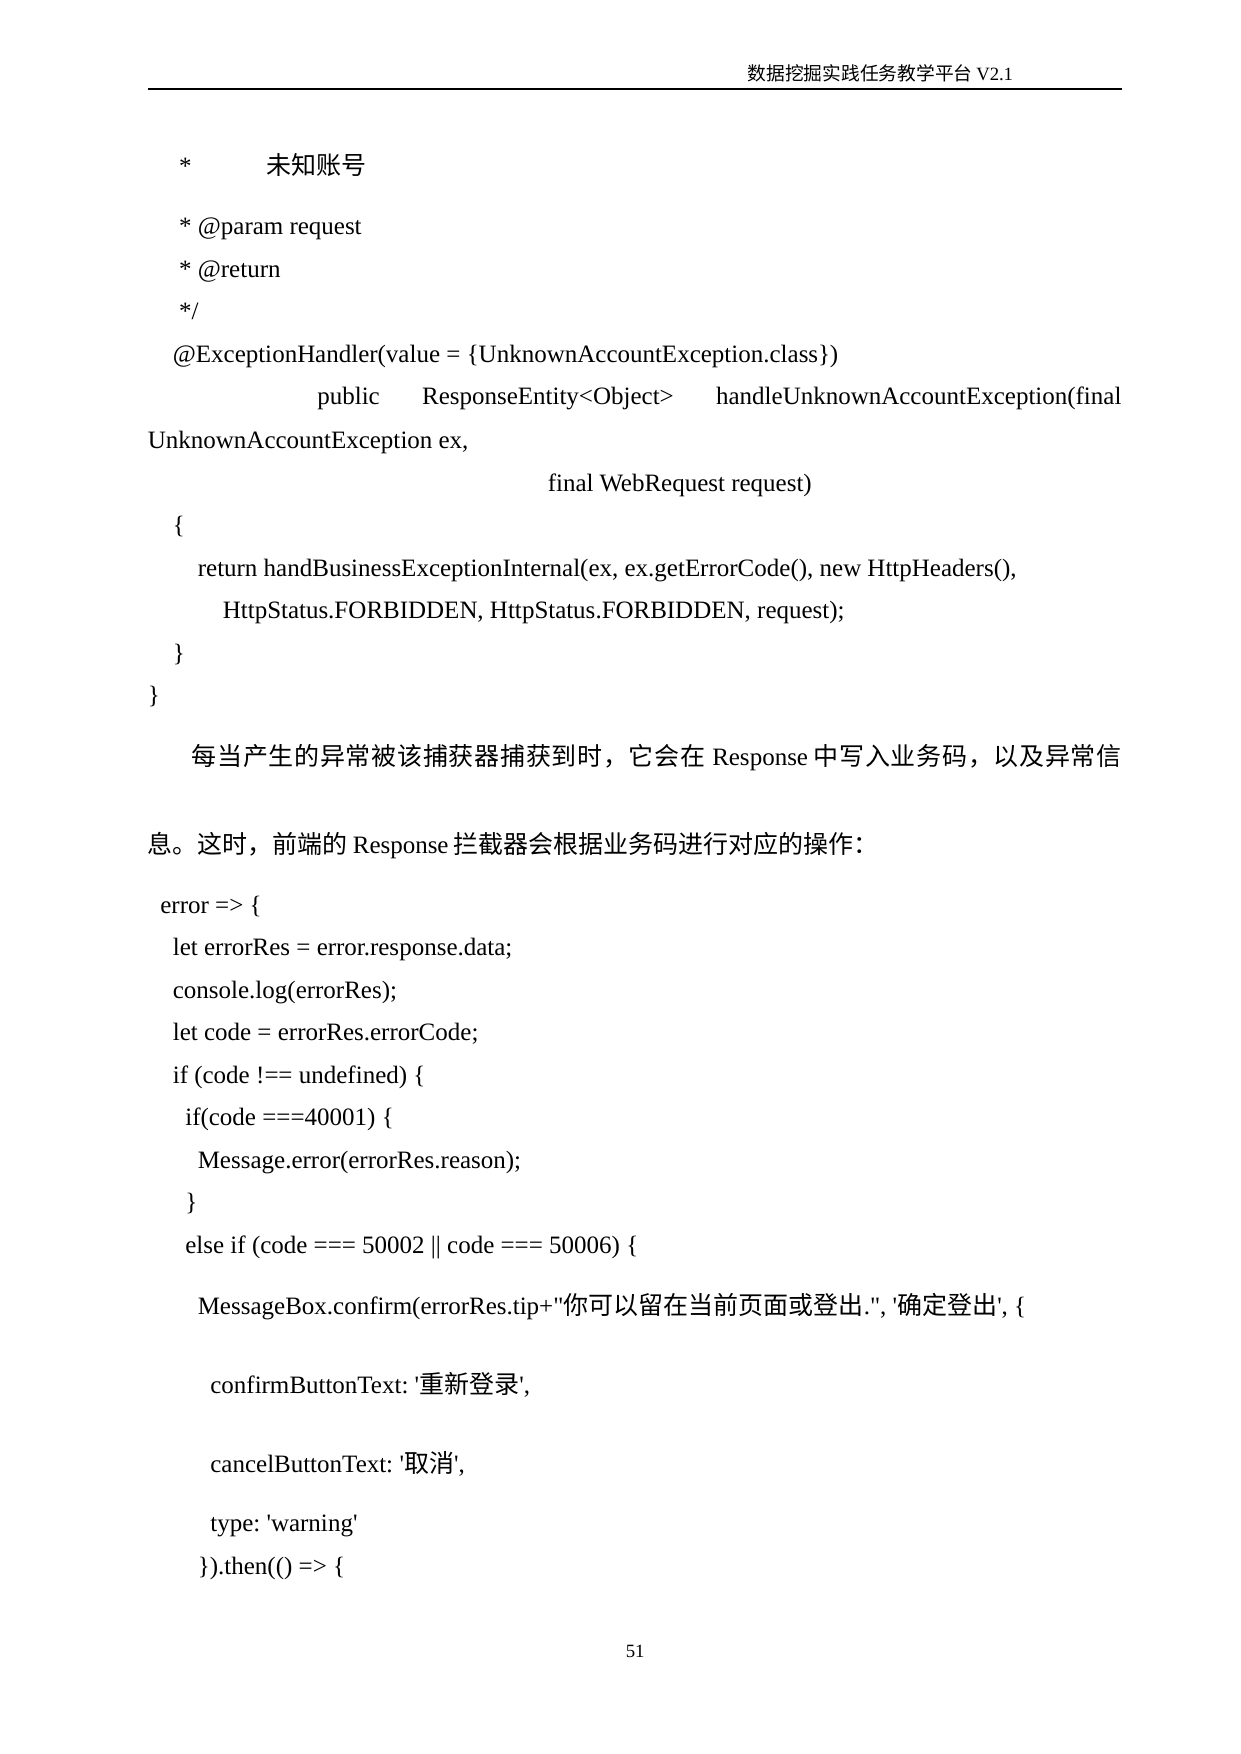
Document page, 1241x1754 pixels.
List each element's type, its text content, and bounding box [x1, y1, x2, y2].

text if (code !== undefined) { [148, 1057, 1122, 1091]
text HttpStatus.FORBIDDEN, HttpStatus.FORBIDDEN, request); [148, 593, 1122, 627]
text final WebRequest request) [148, 465, 1122, 499]
text @ExceptionHandler(value = {UnknownAccountException.class}) [148, 336, 1122, 370]
text * @return [148, 251, 1122, 285]
text public ResponseEntity<Object> handleUnknownAccountException(final UnknownAccountException ex, [148, 379, 1122, 457]
text return handBusinessExceptionInternal(ex, ex.getErrorCode(), new HttpHeaders(), [148, 550, 1122, 584]
text */ [148, 294, 1122, 328]
text * 未知账号 [148, 130, 1122, 198]
text cancelButtonText: '取消', [148, 1427, 1122, 1495]
text } [148, 678, 1122, 712]
text * @param request [148, 209, 1122, 243]
text let errorRes = error.response.data; [148, 930, 1122, 964]
text MessageBox.confirm(errorRes.tip+"你可以留在当前页面或登出.", '确定登出', { [148, 1270, 1122, 1338]
text 每当产生的异常被该捕获器捕获到时，它会在Response中写入业务码，以及异常信息。这时，前端的Response拦截器会根据业务码进行对应的操作： [148, 720, 1122, 876]
text console.log(errorRes); [148, 972, 1122, 1006]
text { [148, 508, 1122, 542]
text error => { [148, 887, 1122, 921]
text else if (code === 50002 || code === 50006) { [148, 1227, 1122, 1261]
text type: 'warning' [148, 1506, 1122, 1540]
text } [148, 1185, 1122, 1219]
text } [148, 635, 1122, 669]
text if(code ===40001) { [148, 1100, 1122, 1134]
text Message.error(errorRes.reason); [148, 1142, 1122, 1176]
text let code = errorRes.errorCode; [148, 1015, 1122, 1049]
text }).then(() => { [148, 1548, 1122, 1582]
text confirmButtonText: '重新登录', [148, 1348, 1122, 1416]
